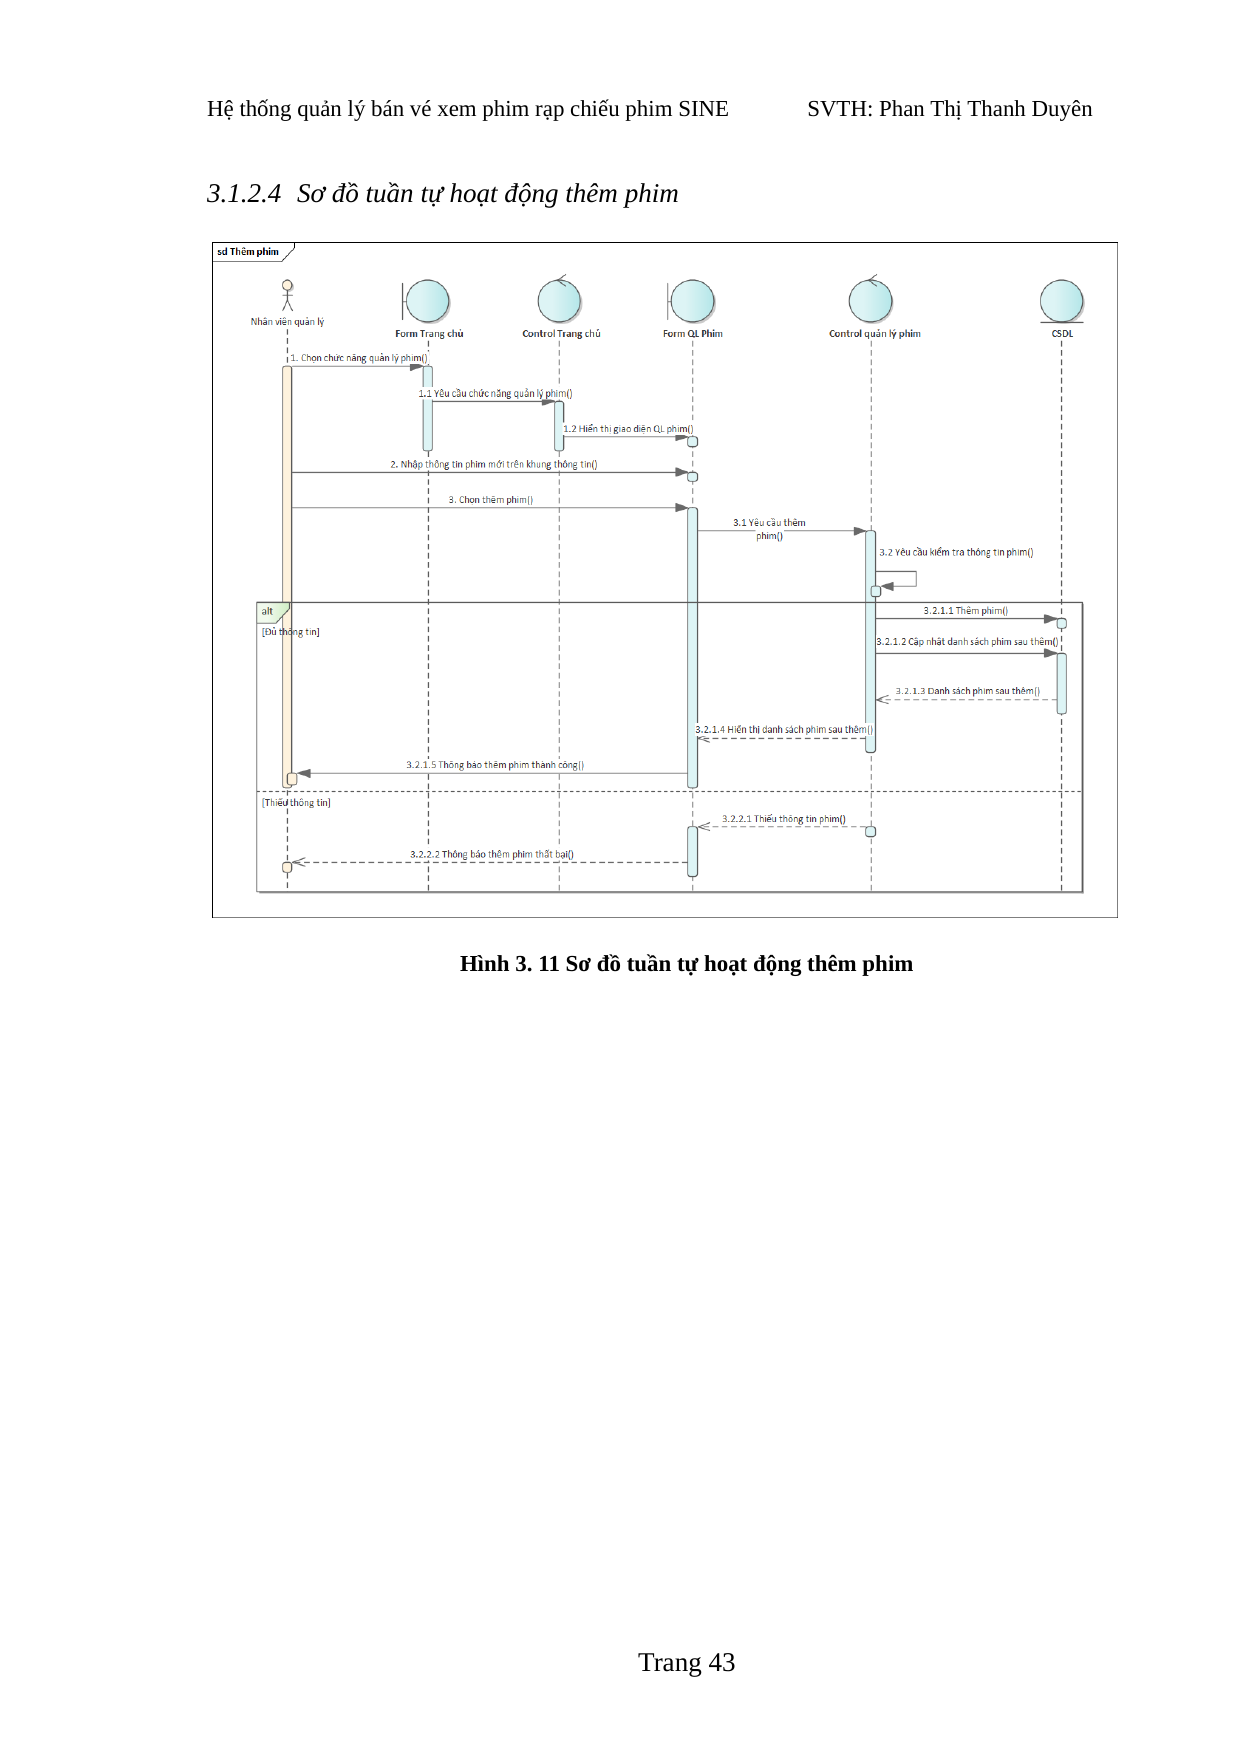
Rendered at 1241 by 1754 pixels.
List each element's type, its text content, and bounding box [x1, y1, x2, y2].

subtitle Sơ đồ tuần tự hoạt động thêm phim [207, 177, 1122, 208]
text Hình 3. 11 Sơ đồ tuần tự hoạt động thêm phim [207, 950, 1122, 977]
picture [206, 236, 1123, 923]
